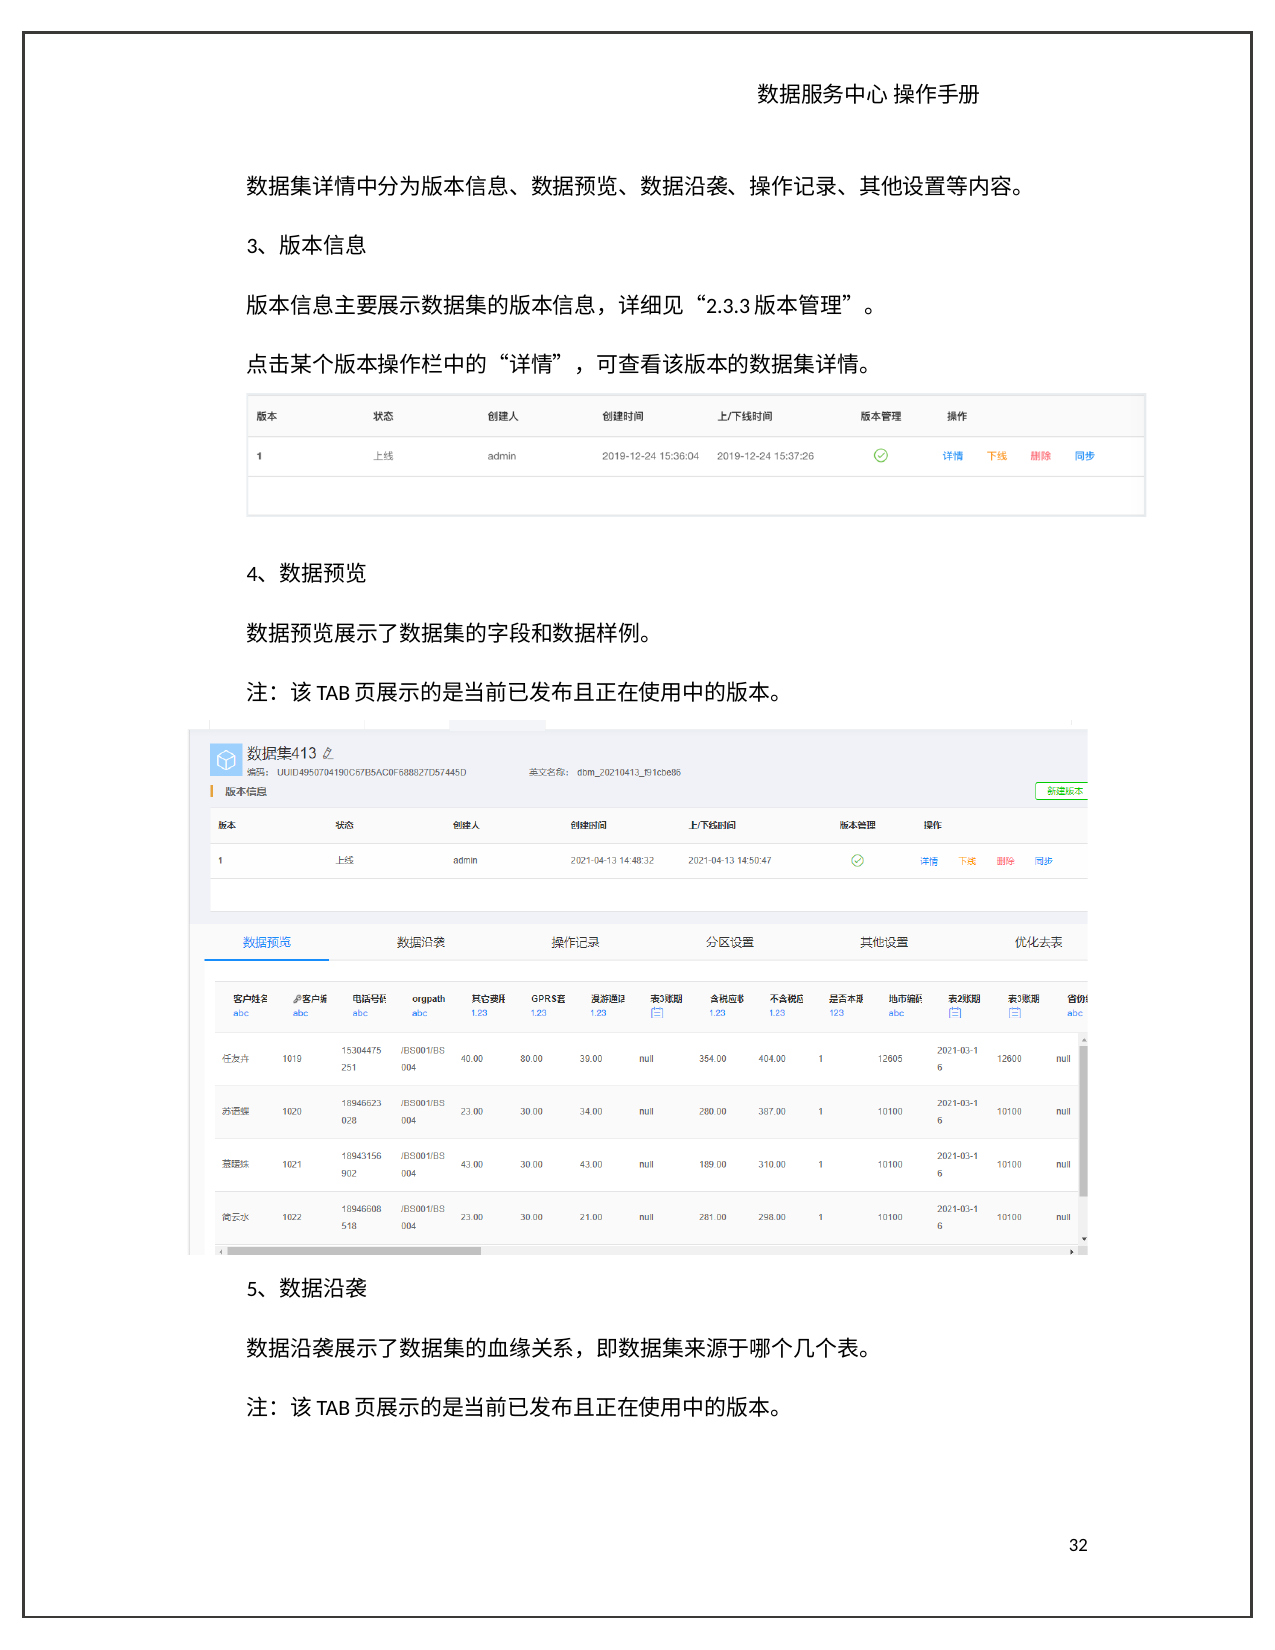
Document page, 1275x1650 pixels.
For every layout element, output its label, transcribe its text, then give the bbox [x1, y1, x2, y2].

text 3、版本信息 [187, 214, 1087, 274]
text 点击某个版本操作栏中的“详情”，可查看该版本的数据集详情。 [187, 333, 1087, 393]
text 版本信息主要展示数据集的版本信息，详细见“2.3.3版本管理”。 [187, 274, 1087, 333]
text 5、数据沿袭 [187, 1257, 1087, 1317]
text 注：该TAB页展示的是当前已发布且正在使用中的版本。 [187, 661, 1087, 720]
text 4、数据预览 [187, 542, 1087, 602]
text 数据集详情中分为版本信息、数据预览、数据沿袭、操作记录、其他设置等内容。 [187, 155, 1087, 214]
picture [246, 393, 1147, 517]
picture [187, 720, 1088, 1255]
text 数据预览展示了数据集的字段和数据样例。 [187, 602, 1087, 661]
text 数据沿袭展示了数据集的血缘关系，即数据集来源于哪个几个表。 [187, 1317, 1087, 1376]
text 注：该TAB页展示的是当前已发布且正在使用中的版本。 [187, 1376, 1087, 1436]
